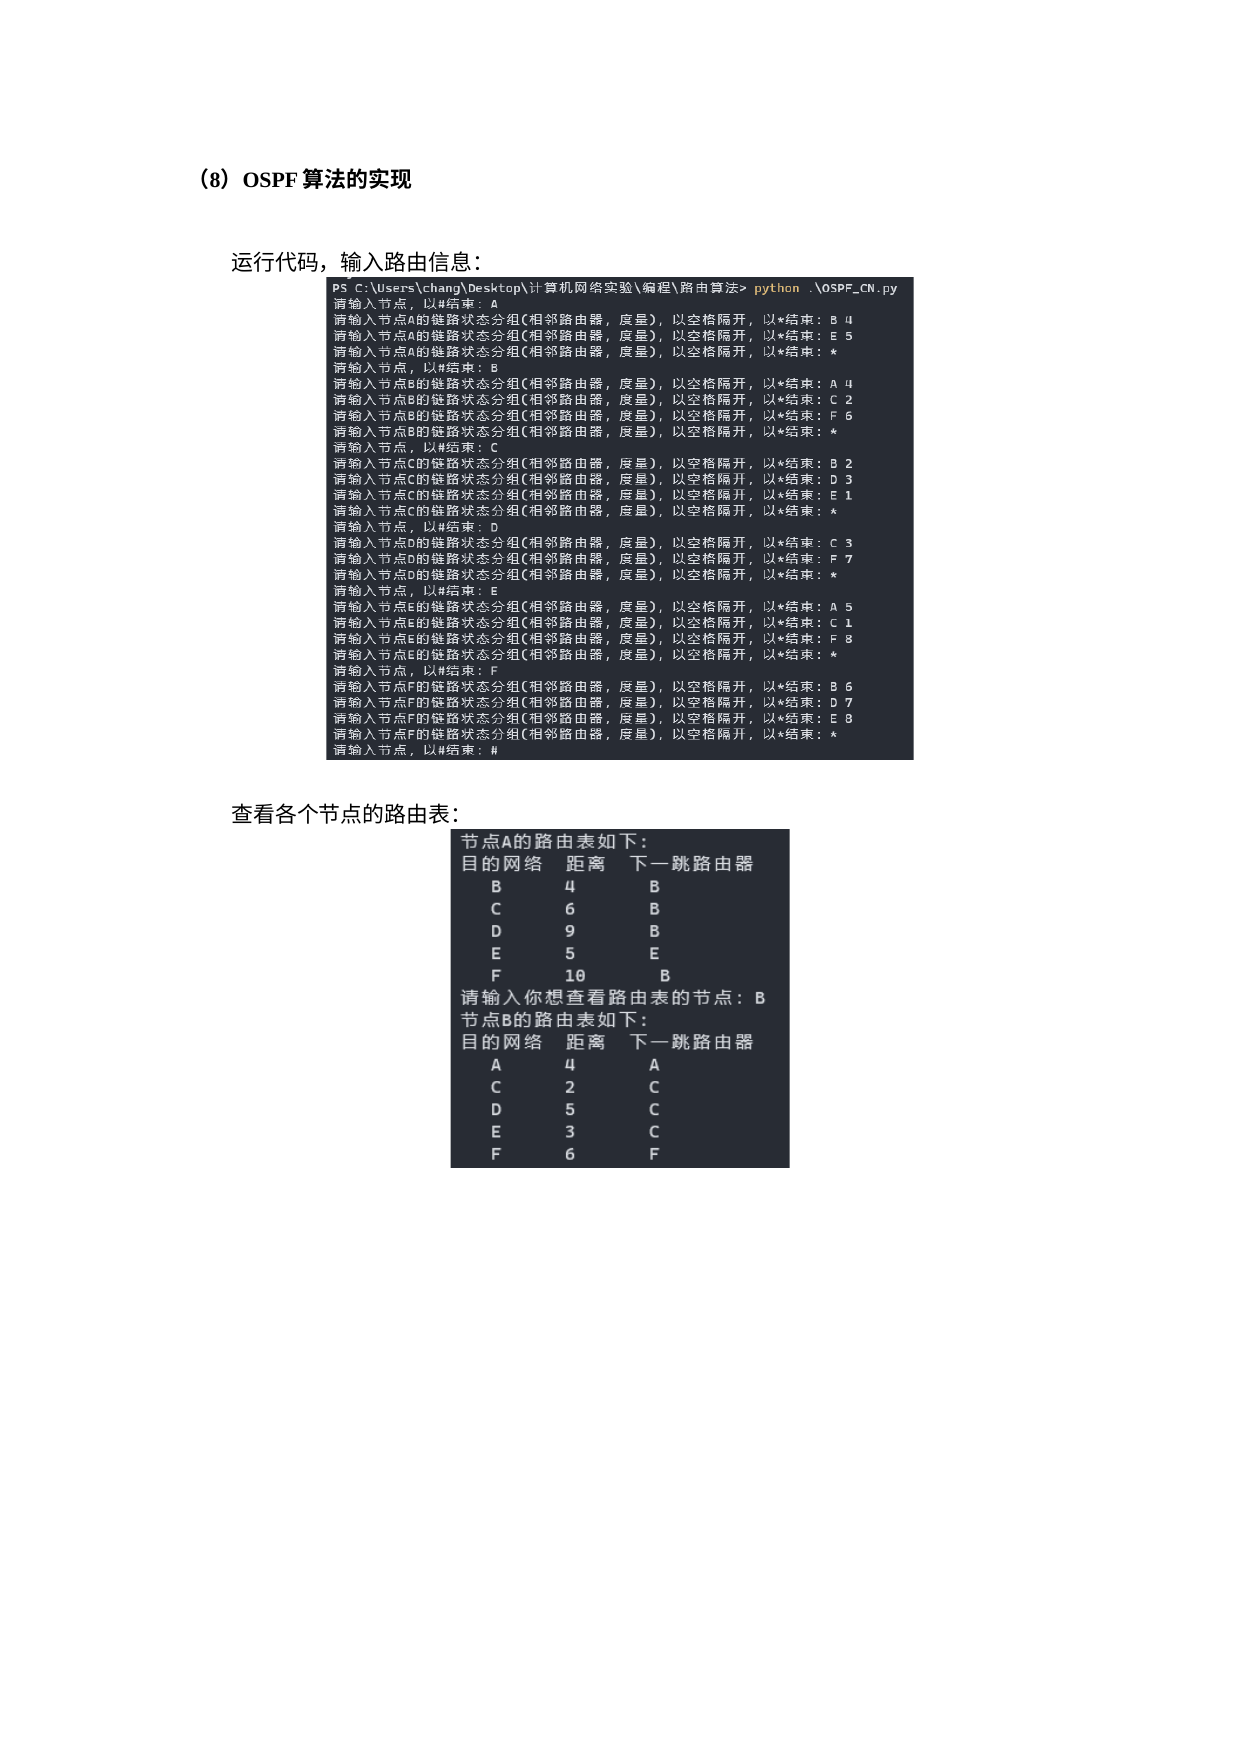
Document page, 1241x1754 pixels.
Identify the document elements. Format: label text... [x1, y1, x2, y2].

picture [450, 829, 790, 1168]
subtitle （8）OSPF算法的实现 [187, 162, 1053, 194]
text 运行代码，输入路由信息： [187, 244, 1053, 277]
picture [326, 277, 914, 760]
text 查看各个节点的路由表： [187, 797, 1053, 829]
